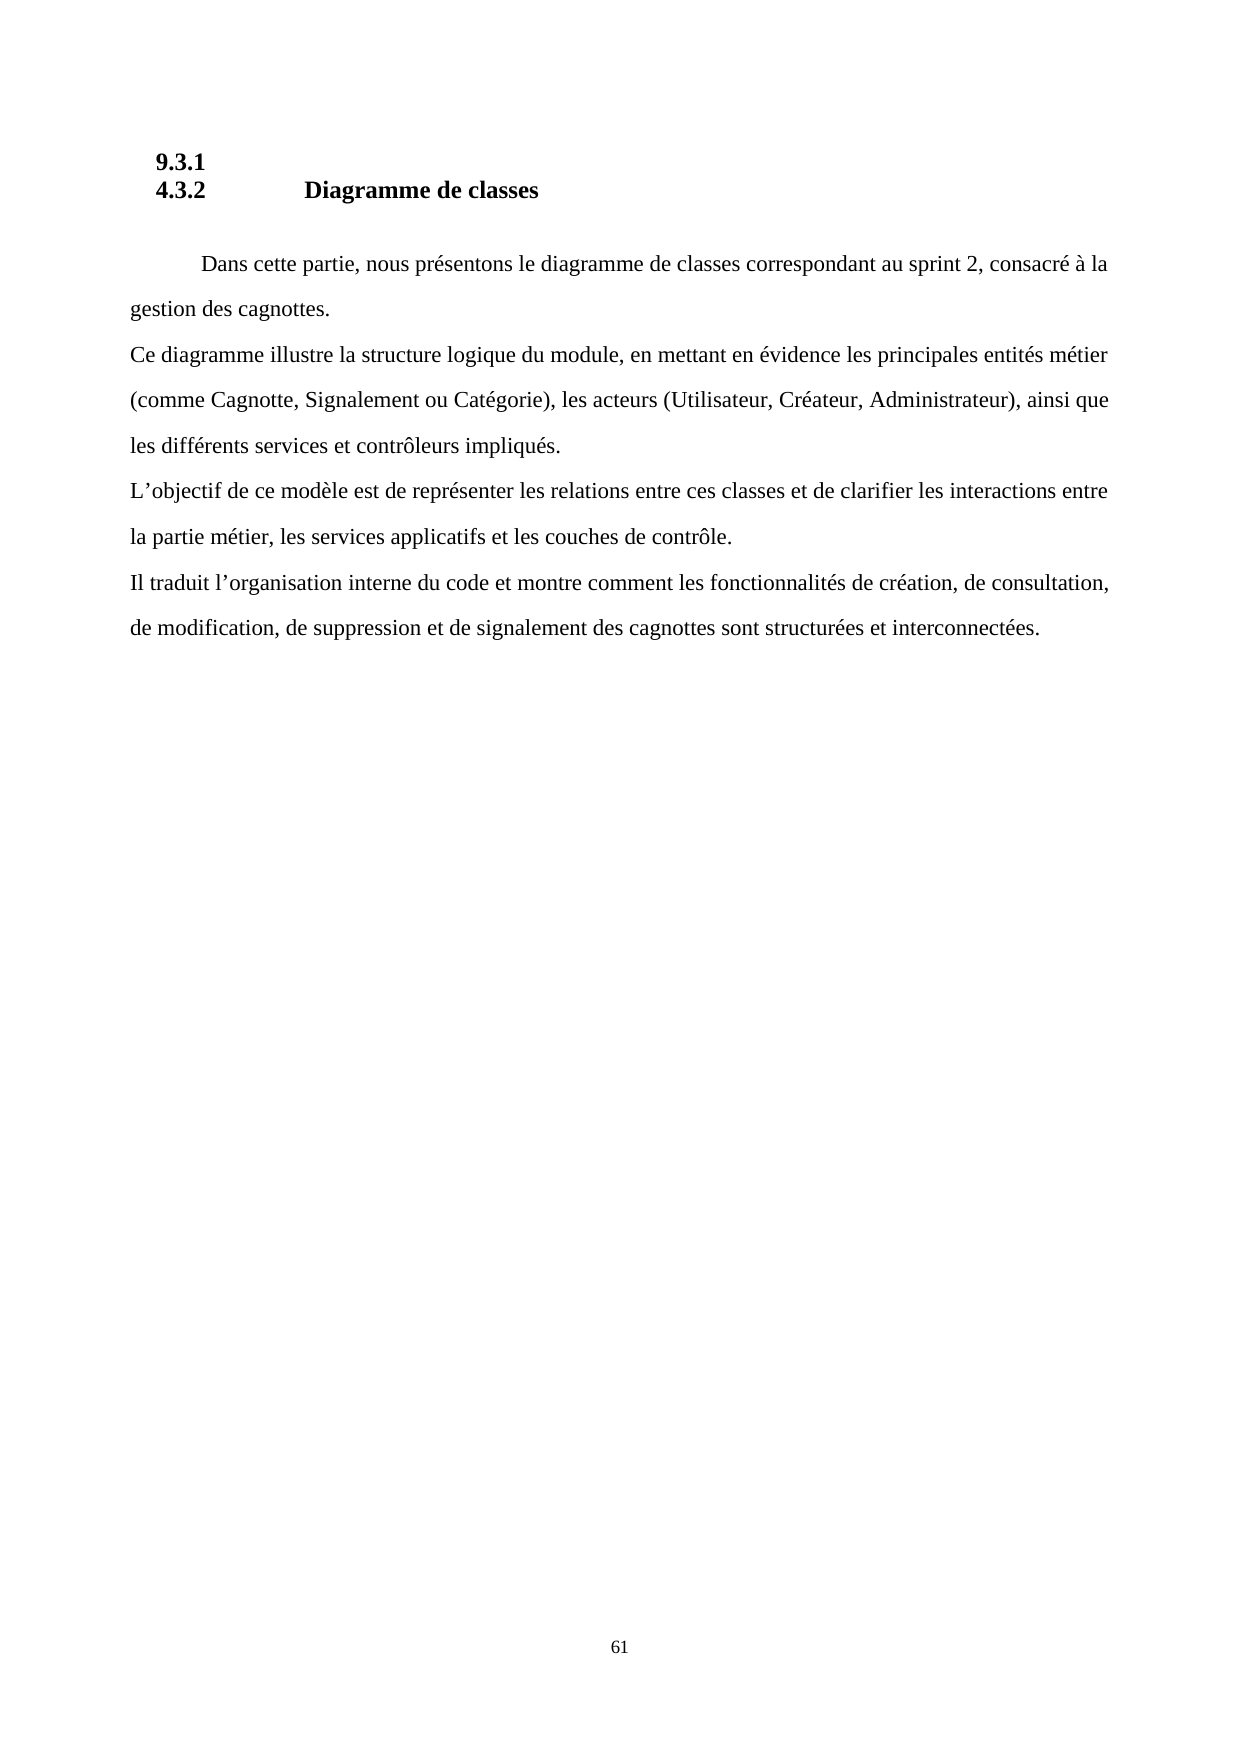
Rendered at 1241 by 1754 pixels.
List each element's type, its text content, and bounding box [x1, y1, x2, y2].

text Ce diagramme illustre la structure logique du module, en mettant en évidence les principales entités métier (comme Cagnotte, Signalement ou Catégorie), les acteurs (Utilisateur, Créateur, Administrateur), ainsi que les différents services et contrôleurs impliqués. [130, 341, 1111, 458]
text Il traduit l’organisation interne du code et montre comment les fonctionnalités de création, de consultation, de modification, de suppression et de signalement des cagnottes sont structurées et interconnectées. [130, 568, 1111, 640]
text Dans cette partie, nous présentons le diagramme de classes correspondant au sprint 2, consacré à la gestion des cagnottes. [130, 250, 1111, 322]
subtitle Diagramme de classes [156, 176, 1240, 204]
text L’objectif de ce modèle est de représenter les relations entre ces classes et de clarifier les interactions entre la partie métier, les services applicatifs et les couches de contrôle. [130, 477, 1111, 549]
